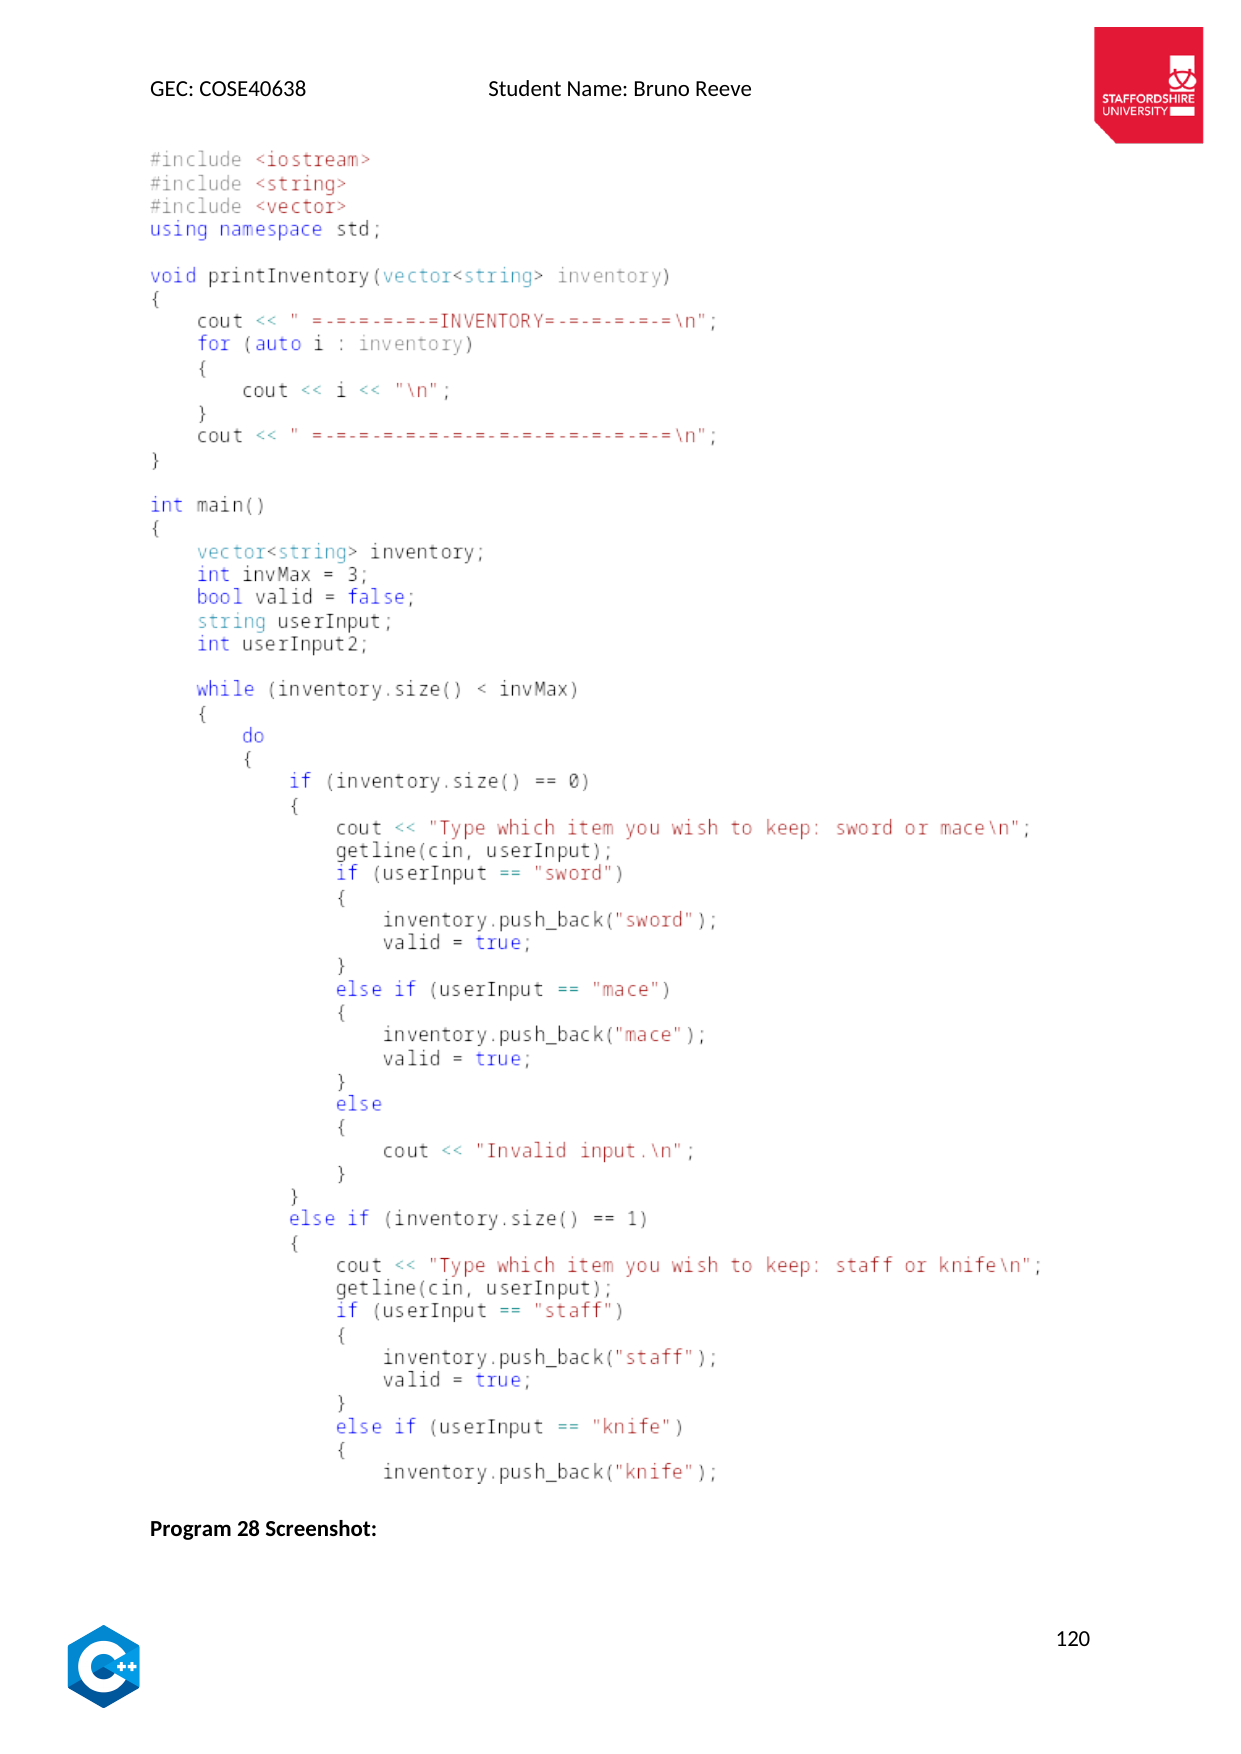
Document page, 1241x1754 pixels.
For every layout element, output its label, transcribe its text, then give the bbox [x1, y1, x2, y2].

picture [1088, 27, 1209, 148]
text Program 28 Screenshot: [150, 1514, 1090, 1543]
picture [53, 1625, 150, 1708]
